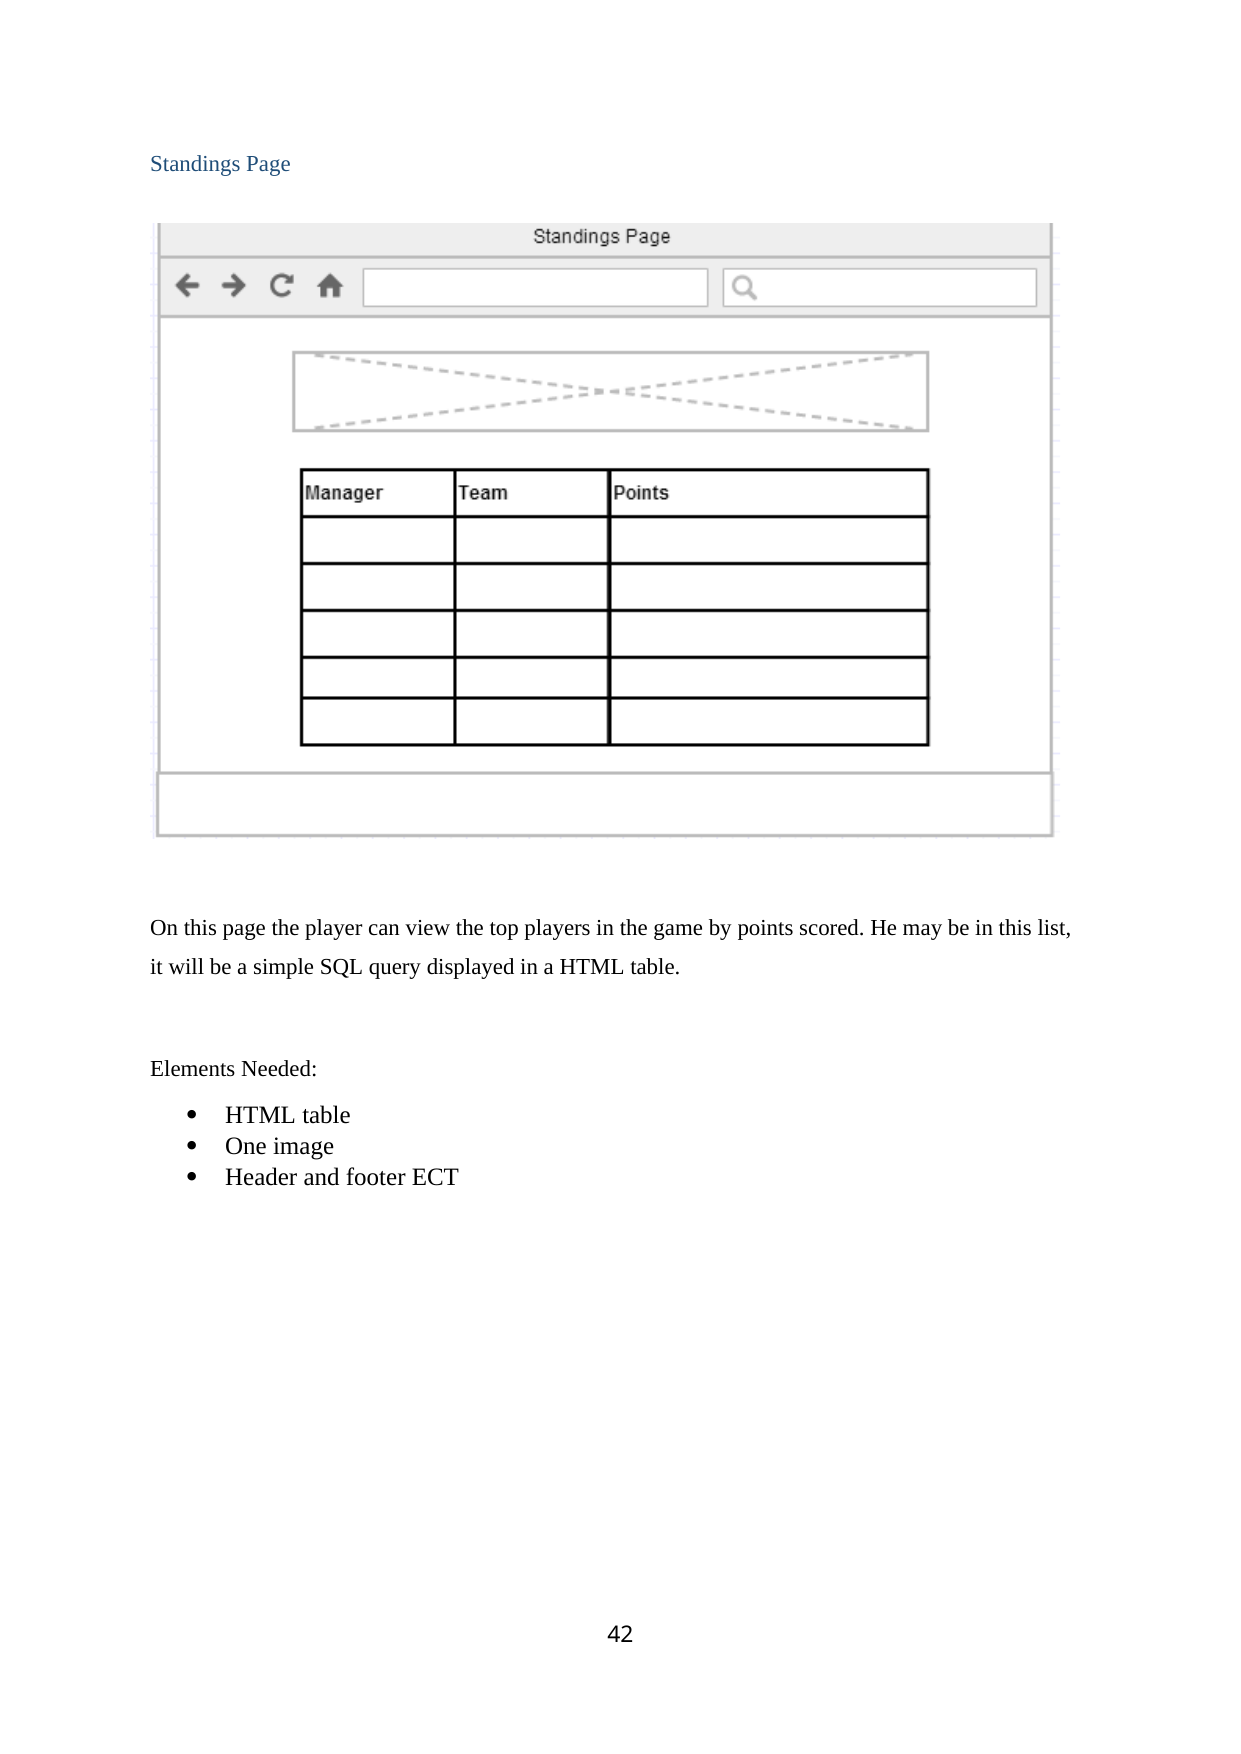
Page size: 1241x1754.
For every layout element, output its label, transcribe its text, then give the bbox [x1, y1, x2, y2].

text On this page the player can view the top players in the game by points scored. He may be in this list, it will be a simple SQL query displayed in a HTML table. [150, 914, 1090, 980]
list HTML table [187, 1100, 1090, 1128]
picture [150, 223, 1060, 839]
subtitle Standings Page [150, 150, 1090, 176]
list One image [187, 1131, 1090, 1159]
text Elements Needed: [150, 1055, 1090, 1081]
list Header and footer ECT [187, 1162, 1090, 1191]
